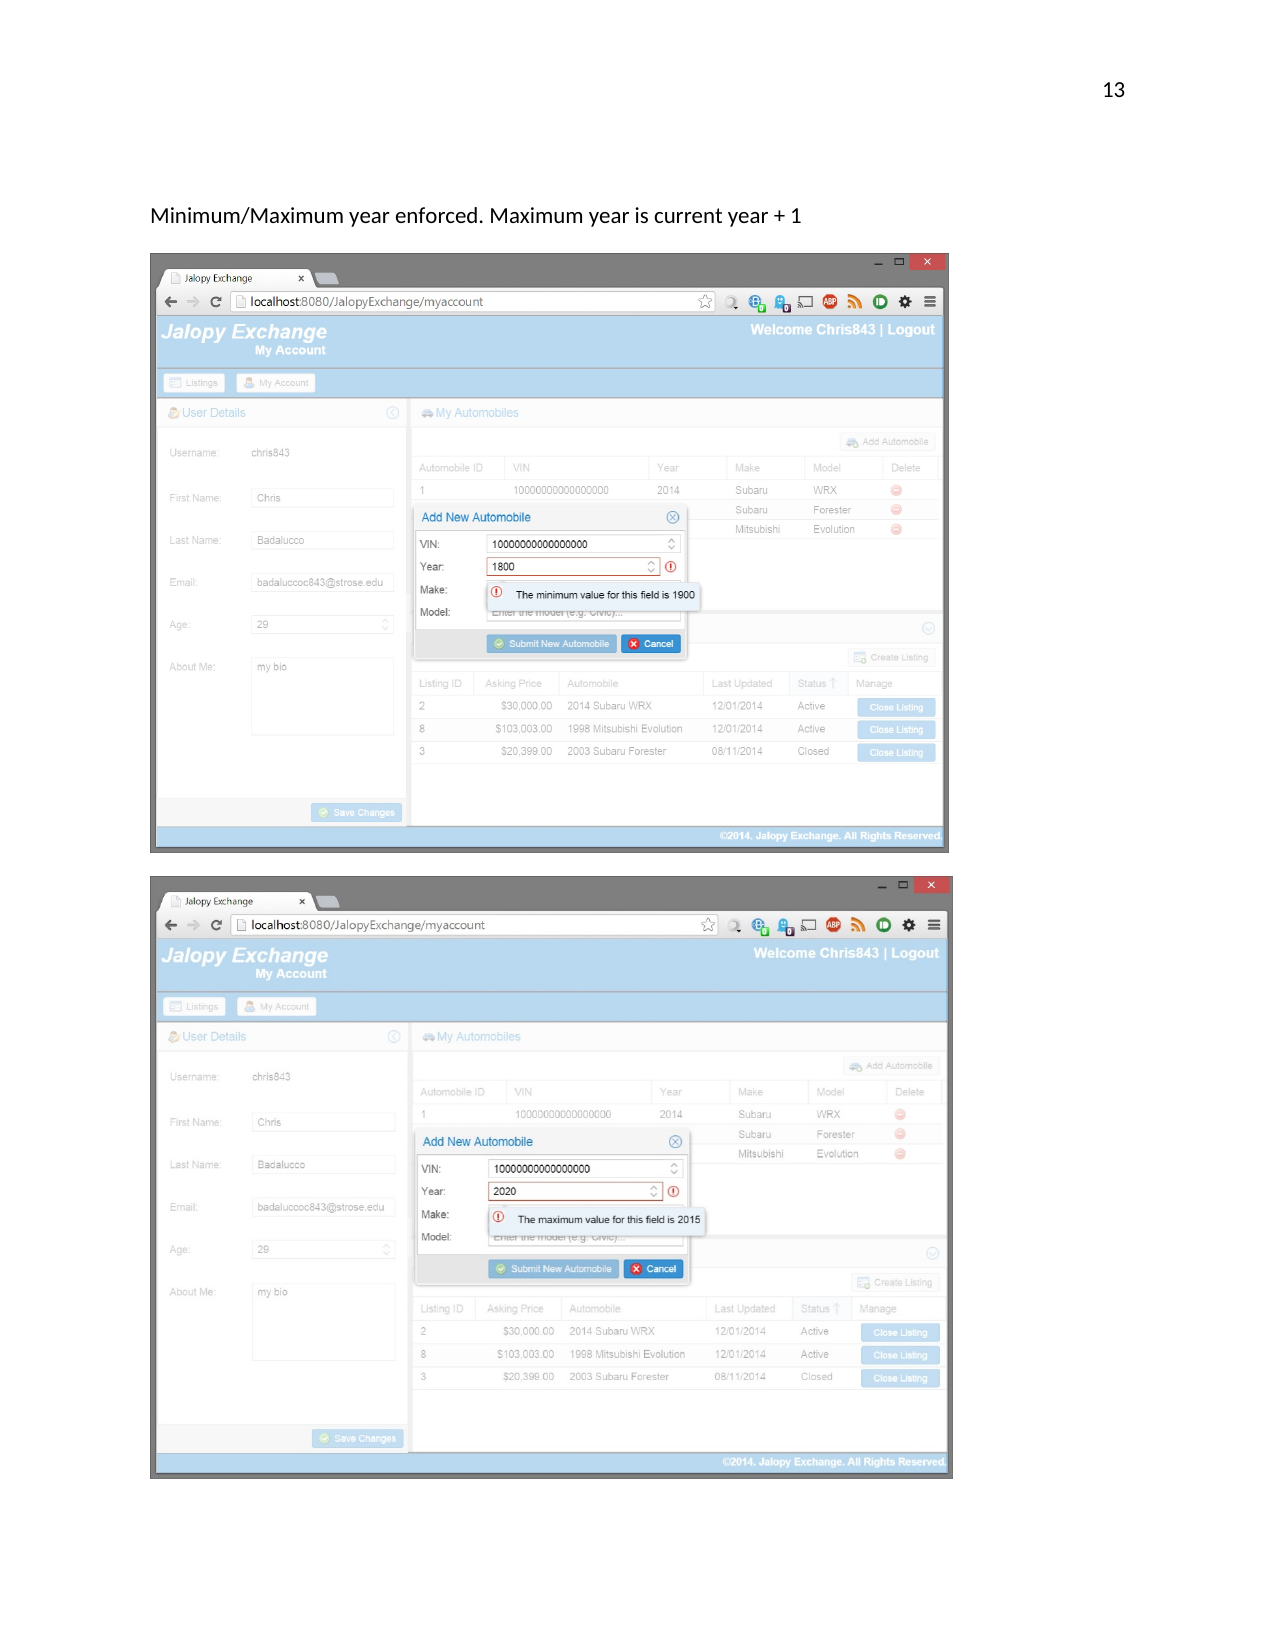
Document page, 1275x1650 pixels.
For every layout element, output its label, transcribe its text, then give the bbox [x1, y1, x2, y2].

picture [150, 876, 953, 1479]
text Minimum/Maximum year enforced. Maximum year is current year + 1 [150, 202, 1125, 230]
picture [150, 253, 949, 853]
